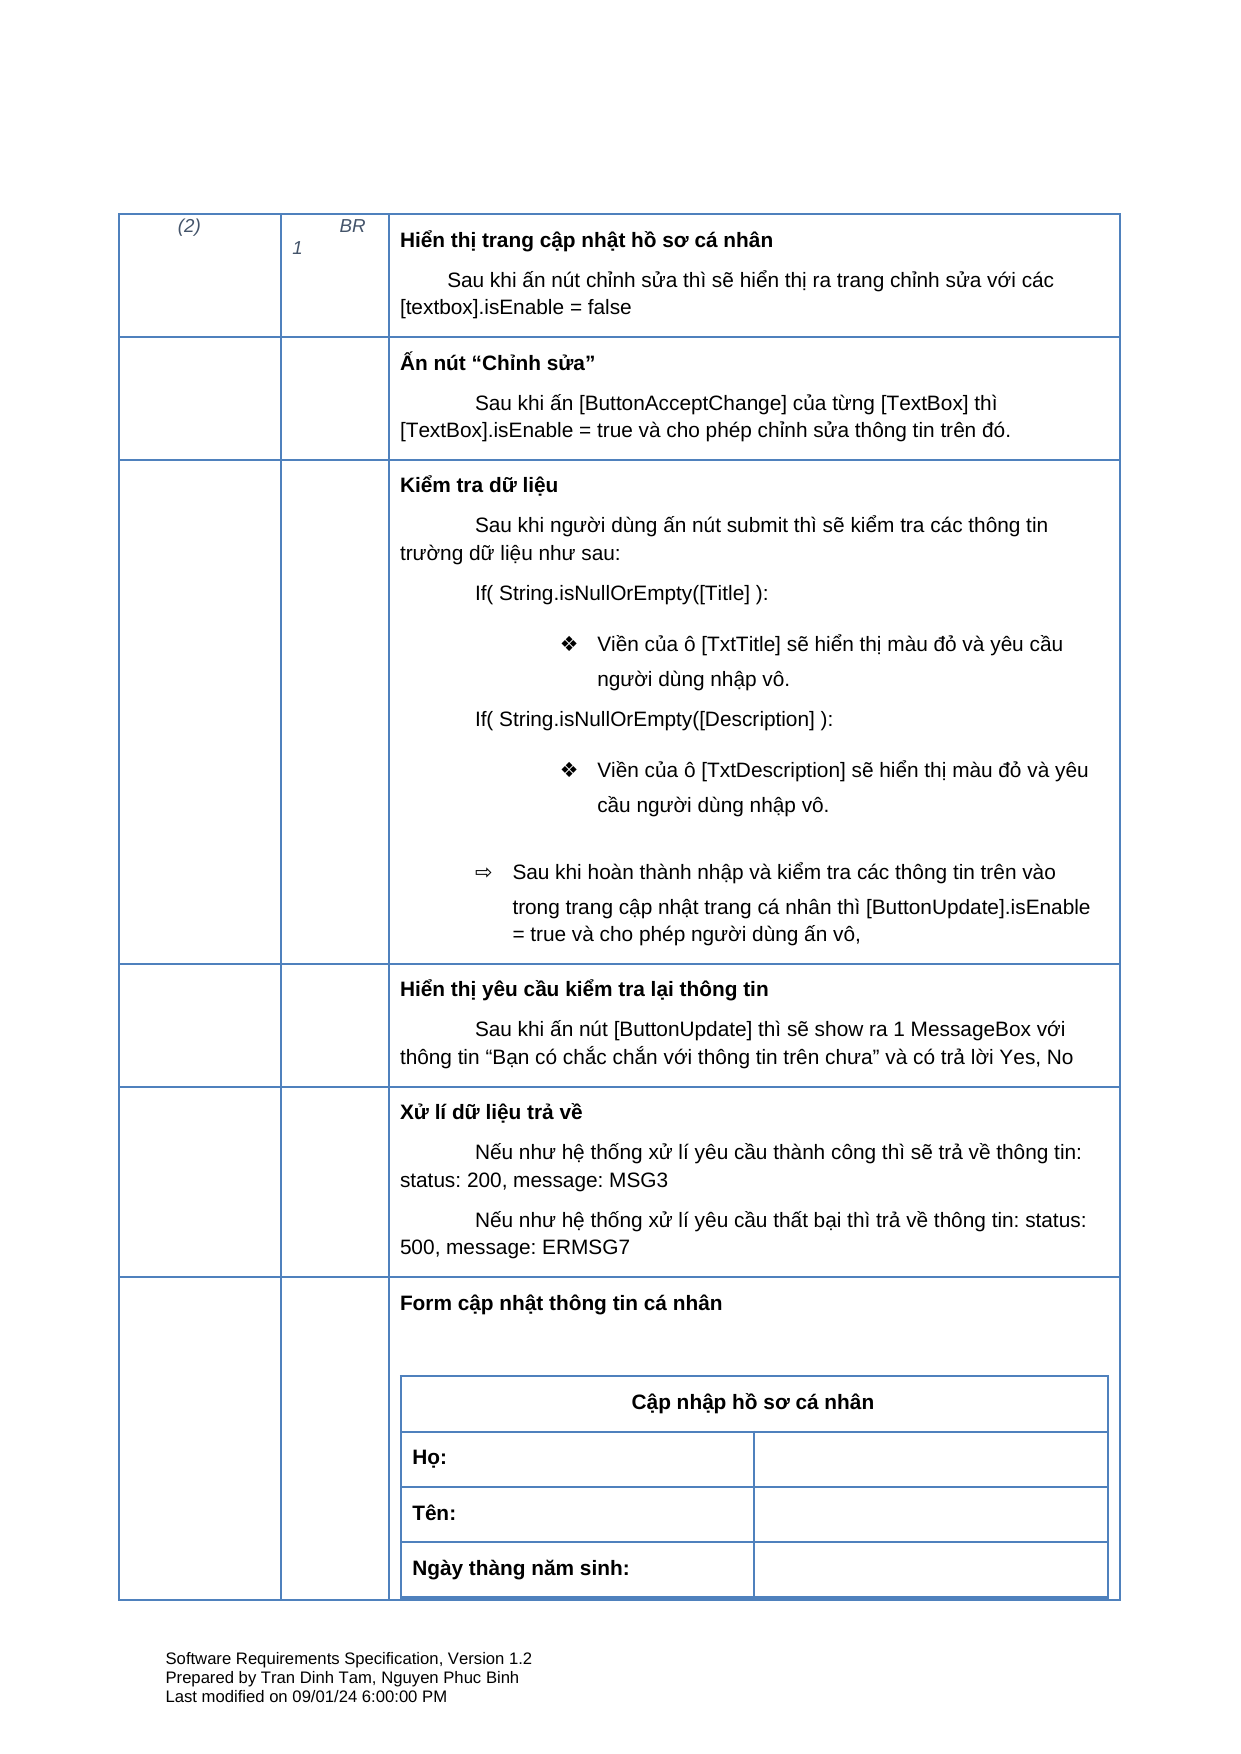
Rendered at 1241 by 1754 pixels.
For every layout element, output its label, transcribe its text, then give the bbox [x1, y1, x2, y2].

table_cell [282, 1278, 388, 1598]
table_cell Hiển thị yêu cầu kiểm tra lại thông tin Sau khi ấn nút [ButtonUpdate] thì sẽ show ra 1 MessageBox với thông tin “Bạn có chắc chắn với thông tin trên chưa” và có trả lời Yes, No [390, 965, 1119, 1086]
table_cell [282, 1088, 388, 1276]
table_cell Xử lí dữ liệu trả về Nếu như hệ thống xử lí yêu cầu thành công thì sẽ trả về thông tin: status: 200, message: MSG3 Nếu như hệ thống xử lí yêu cầu thất bại thì trả về thông tin: status: 500, message: ERMSG7 [390, 1088, 1119, 1276]
table_cell Kiểm tra dữ liệu Sau khi người dùng ấn nút submit thì sẽ kiểm tra các thông tin trường dữ liệu như sau: If( String.isNullOrEmpty([Title] ): Viền của ô [TxtTitle] sẽ hiển thị màu đỏ và yêu cầu người dùng nhập vô. If( String.isNullOrEmpty([Description] ): Viền của ô [TxtDescription] sẽ hiển thị màu đỏ và yêu cầu người dùng nhập vô. Sau khi hoàn thành nhập và kiểm tra các thông tin trên vào trong trang cập nhật trang cá nhân thì [ButtonUpdate].isEnable = true và cho phép người dùng ấn vô, [390, 461, 1119, 963]
table_cell [120, 338, 280, 459]
table_cell Ấn nút “Chỉnh sửa” Sau khi ấn [ButtonAcceptChange] của từng [TextBox] thì [TextBox].isEnable = true và cho phép chỉnh sửa thông tin trên đó. [390, 338, 1119, 459]
table_cell [120, 1088, 280, 1276]
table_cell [390, 1278, 1119, 1598]
table_cell [120, 965, 280, 1086]
table_cell [282, 461, 388, 963]
table_cell [120, 1278, 280, 1598]
table_cell [282, 965, 388, 1086]
table_cell [282, 338, 388, 459]
table_cell (2) [120, 215, 280, 336]
table_cell Hiển thị trang cập nhật hồ sơ cá nhân Sau khi ấn nút chỉnh sửa thì sẽ hiển thị ra trang chỉnh sửa với các [textbox].isEnable = false [390, 215, 1119, 336]
table_cell [120, 461, 280, 963]
table_cell BR1 [282, 215, 388, 336]
